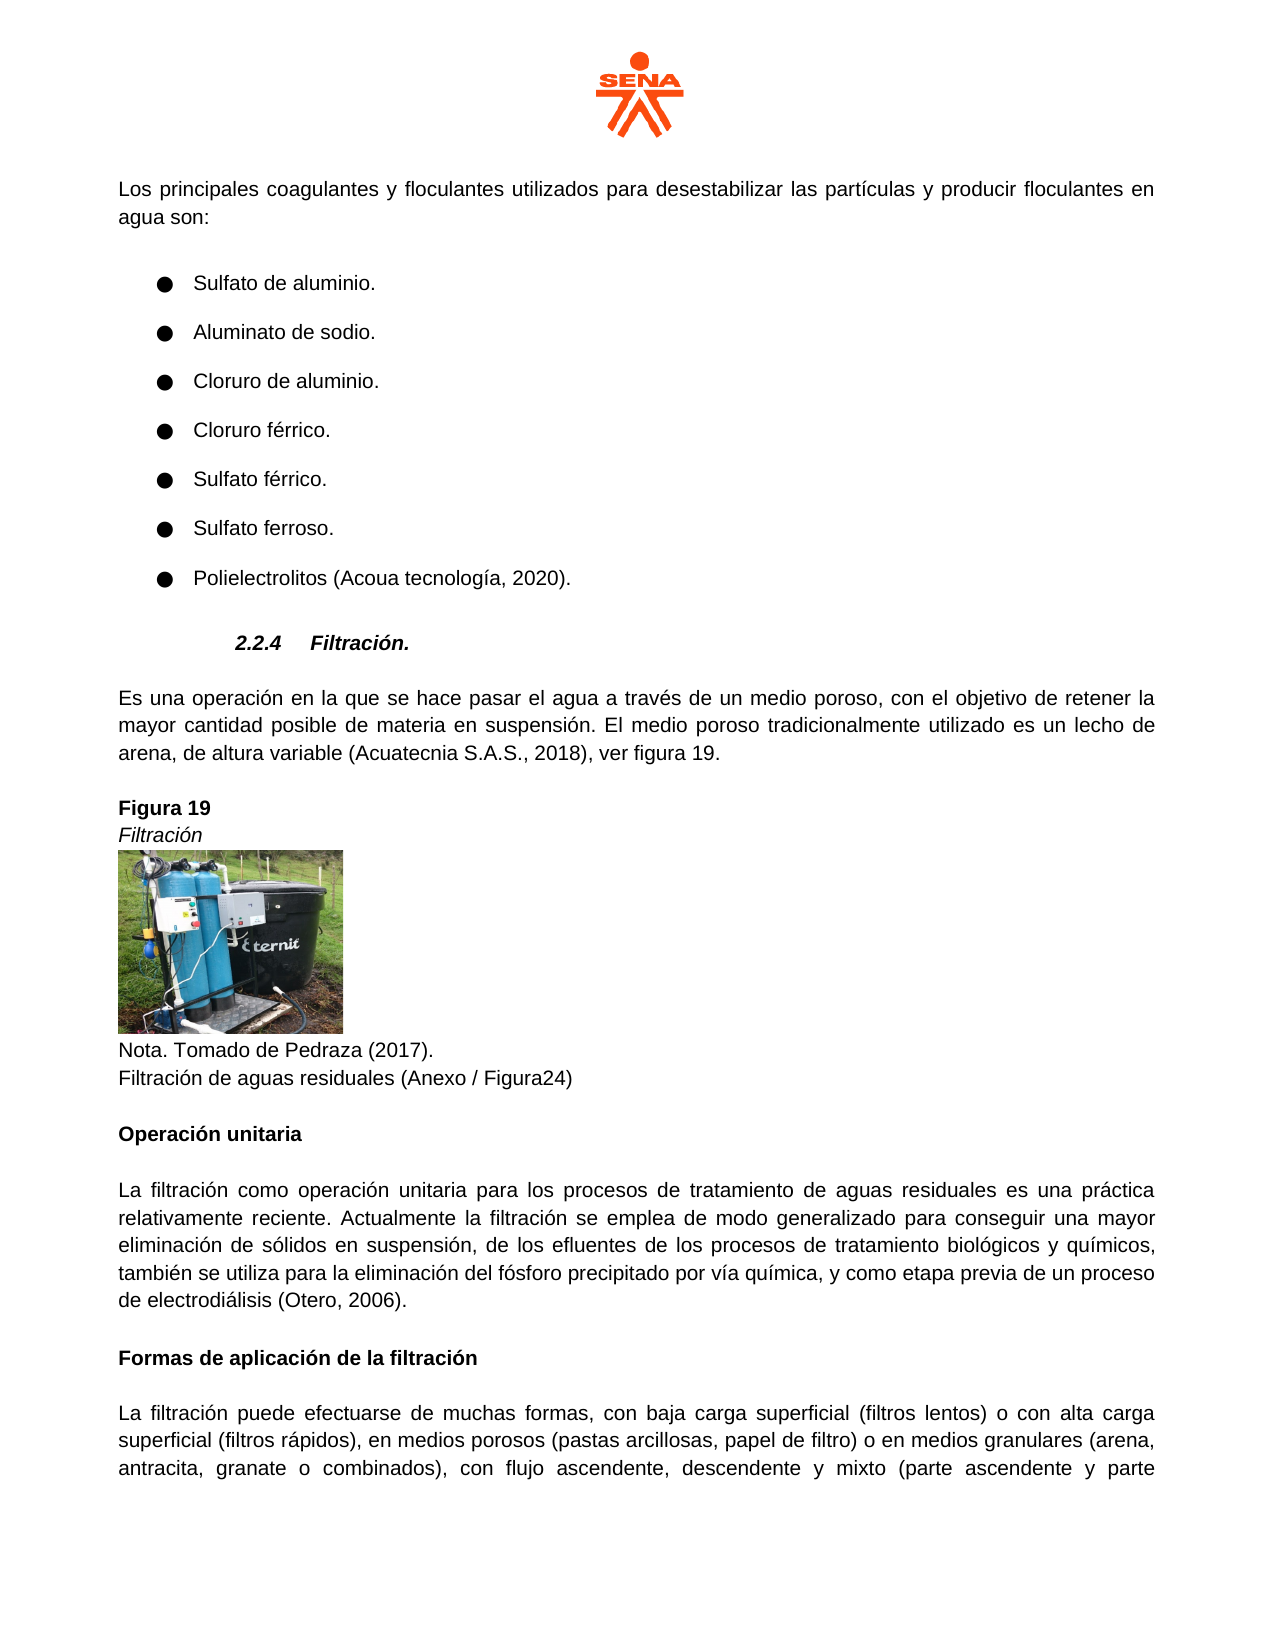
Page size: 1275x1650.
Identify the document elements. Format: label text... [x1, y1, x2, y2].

text Formas de aplicación de la filtración [118, 1346, 1157, 1370]
text Es una operación en la que se hace pasar el agua a través de un medio poroso, con el objetivo de retener la mayor cantidad posible de materia en suspensión. El medio poroso tradicionalmente utilizado es un lecho de arena, de altura variable (Acuatecnia S.A.S., 2018), ver figura 19. [118, 686, 1157, 764]
list Cloruro férrico. [156, 407, 1157, 449]
list Polielectrolitos (Acoua tecnología, 2020). [156, 554, 1157, 597]
text Operación unitaria [118, 1120, 1157, 1147]
text Filtración [118, 823, 1157, 847]
picture [585, 48, 690, 142]
picture [118, 850, 344, 1034]
text La filtración como operación unitaria para los procesos de tratamiento de aguas residuales es una práctica relativamente reciente. Actualmente la filtración se emplea de modo generalizado para conseguir una mayor eliminación de sólidos en suspensión, de los efluentes de los procesos de tratamiento biológicos y químicos, también se utiliza para la eliminación del fósforo precipitado por vía química, y como etapa previa de un proceso de electrodiálisis (Otero, 2006). [118, 1178, 1157, 1312]
list Sulfato de aluminio. [156, 260, 1157, 302]
text Filtración de aguas residuales (Anexo / Figura24) [118, 1065, 1157, 1089]
list Sulfato férrico. [156, 456, 1157, 499]
list Aluminato de sodio. [156, 309, 1157, 351]
text Los principales coagulantes y floculantes utilizados para desestabilizar las partículas y producir floculantes en agua son: [118, 177, 1157, 229]
text Figura 19 [118, 796, 1157, 819]
list Cloruro de aluminio. [156, 358, 1157, 401]
list Filtración. [235, 631, 1157, 654]
text Nota. Tomado de Pedraza (2017). [118, 1038, 1157, 1062]
list Sulfato ferroso. [156, 505, 1157, 548]
